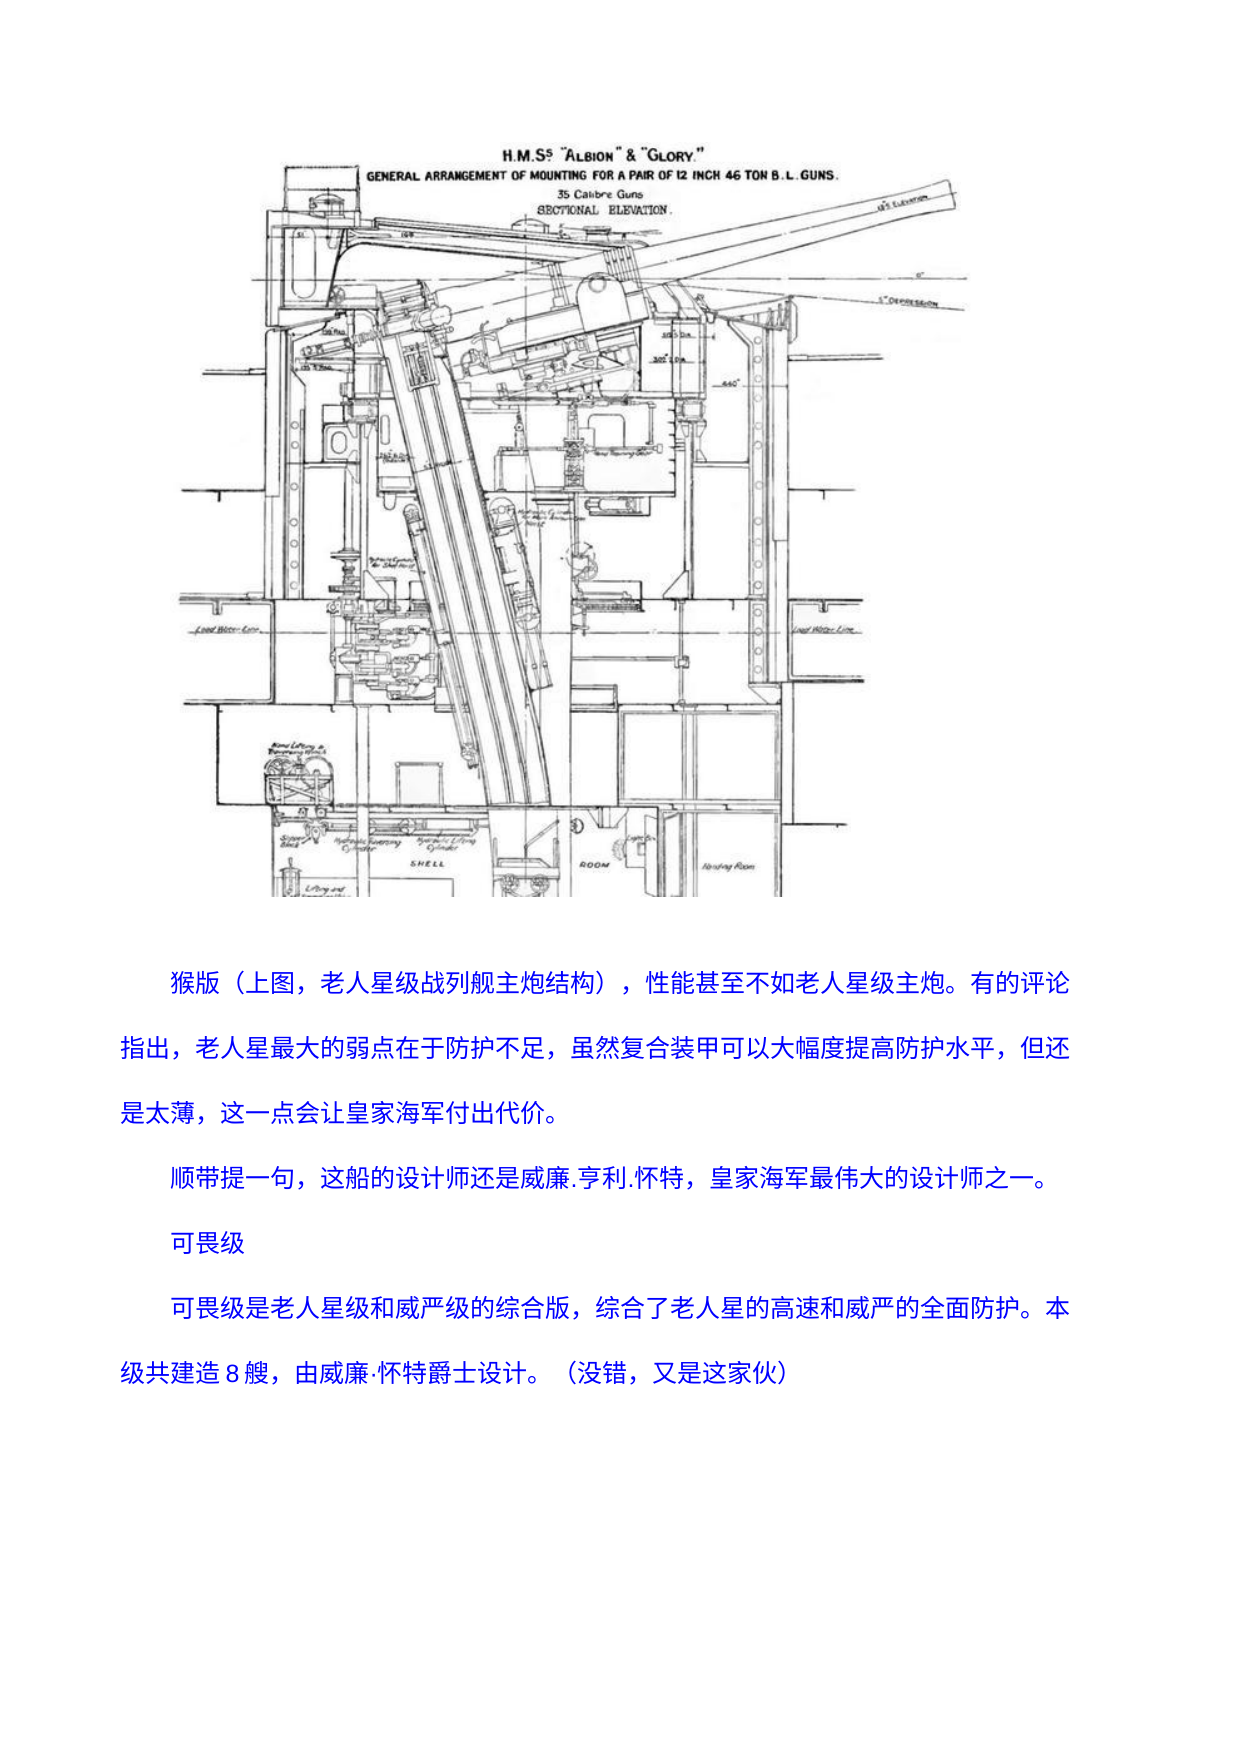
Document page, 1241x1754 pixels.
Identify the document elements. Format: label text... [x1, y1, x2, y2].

text 可畏级 [120, 1209, 1082, 1274]
text 可畏级是老人星级和威严级的综合版，综合了老人星的高速和威严的全面防护。本级共建造8艘，由威廉·怀特爵士设计。（没错，又是这家伙） [120, 1274, 1082, 1404]
picture [170, 142, 971, 897]
text 顺带提一句，这船的设计师还是威廉.亨利.怀特，皇家海军最伟大的设计师之一。 [120, 1144, 1082, 1209]
text 猴版（上图，老人星级战列舰主炮结构），性能甚至不如老人星级主炮。有的评论指出，老人星最大的弱点在于防护不足，虽然复合装甲可以大幅度提高防护水平，但还是太薄，这一点会让皇家海军付出代价。 [120, 949, 1082, 1144]
